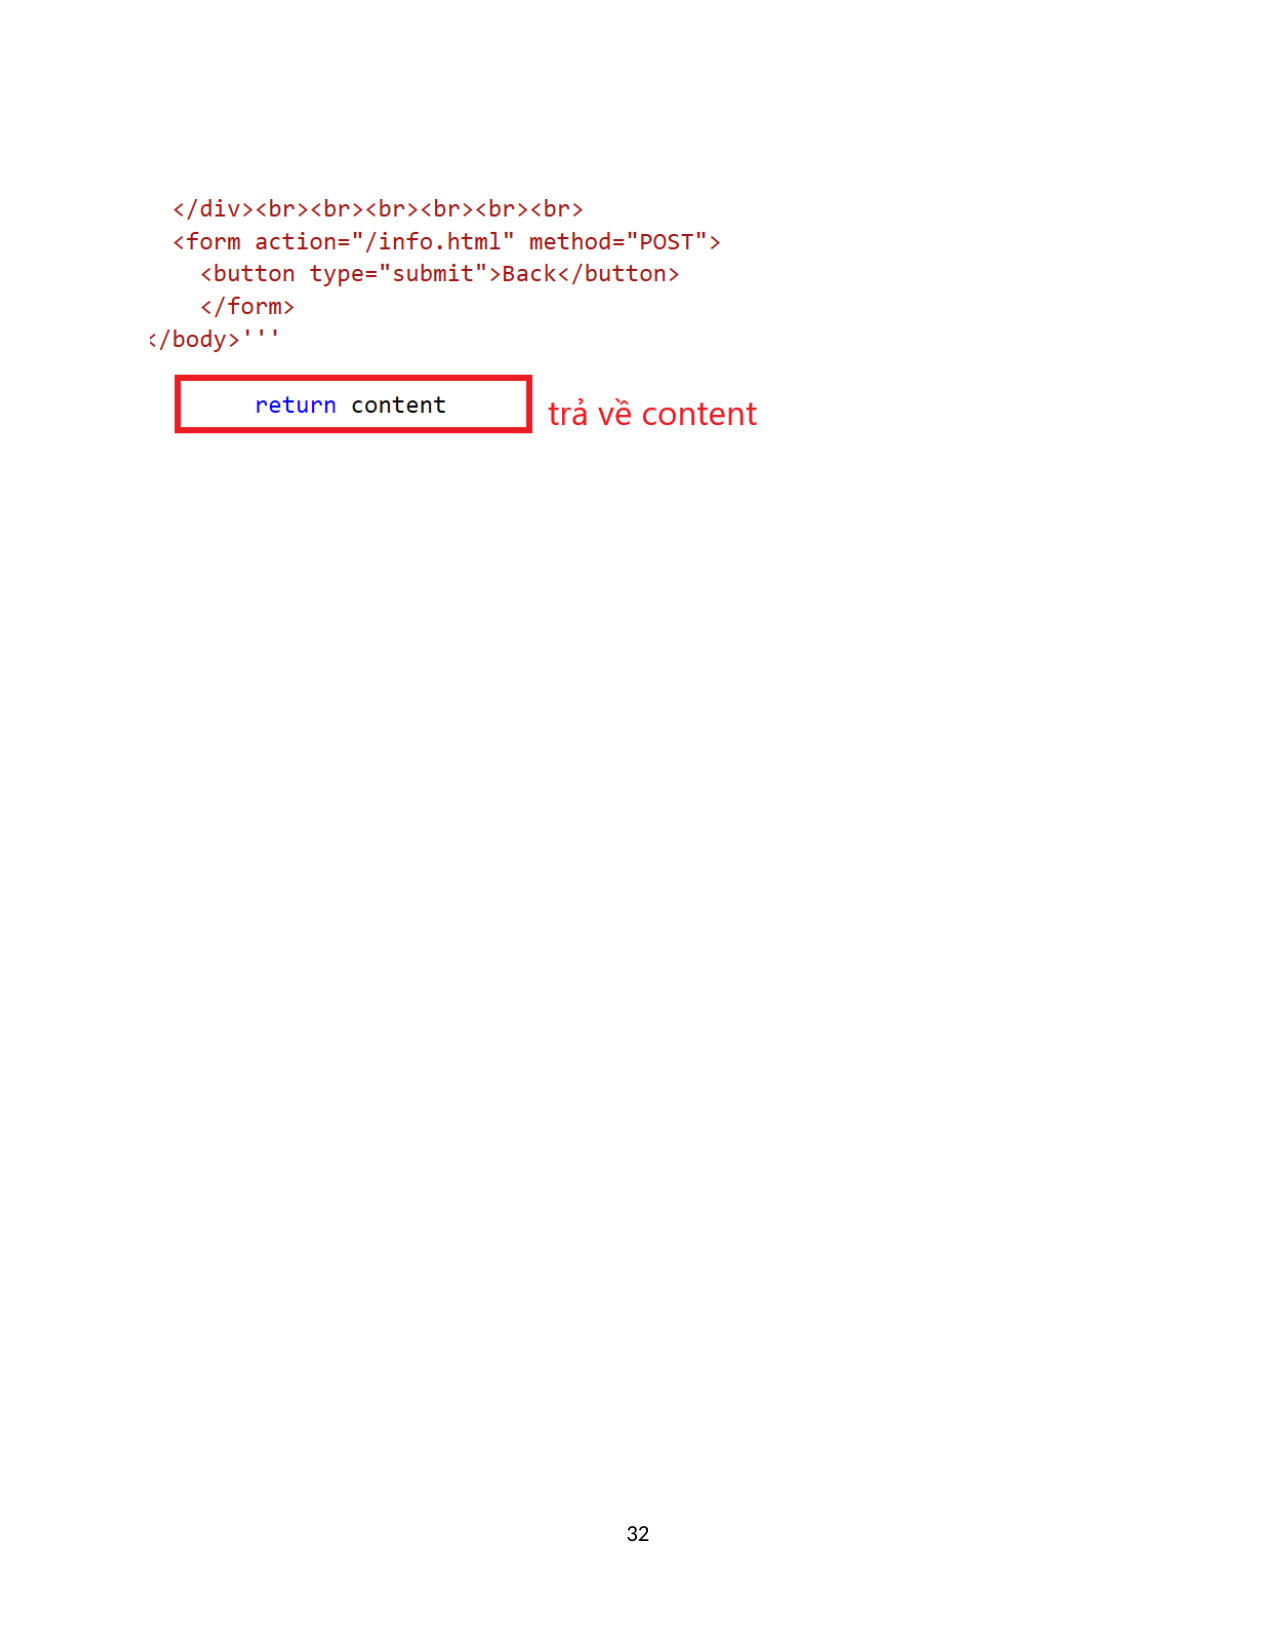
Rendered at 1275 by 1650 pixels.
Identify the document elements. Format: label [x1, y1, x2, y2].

picture [150, 159, 1125, 460]
